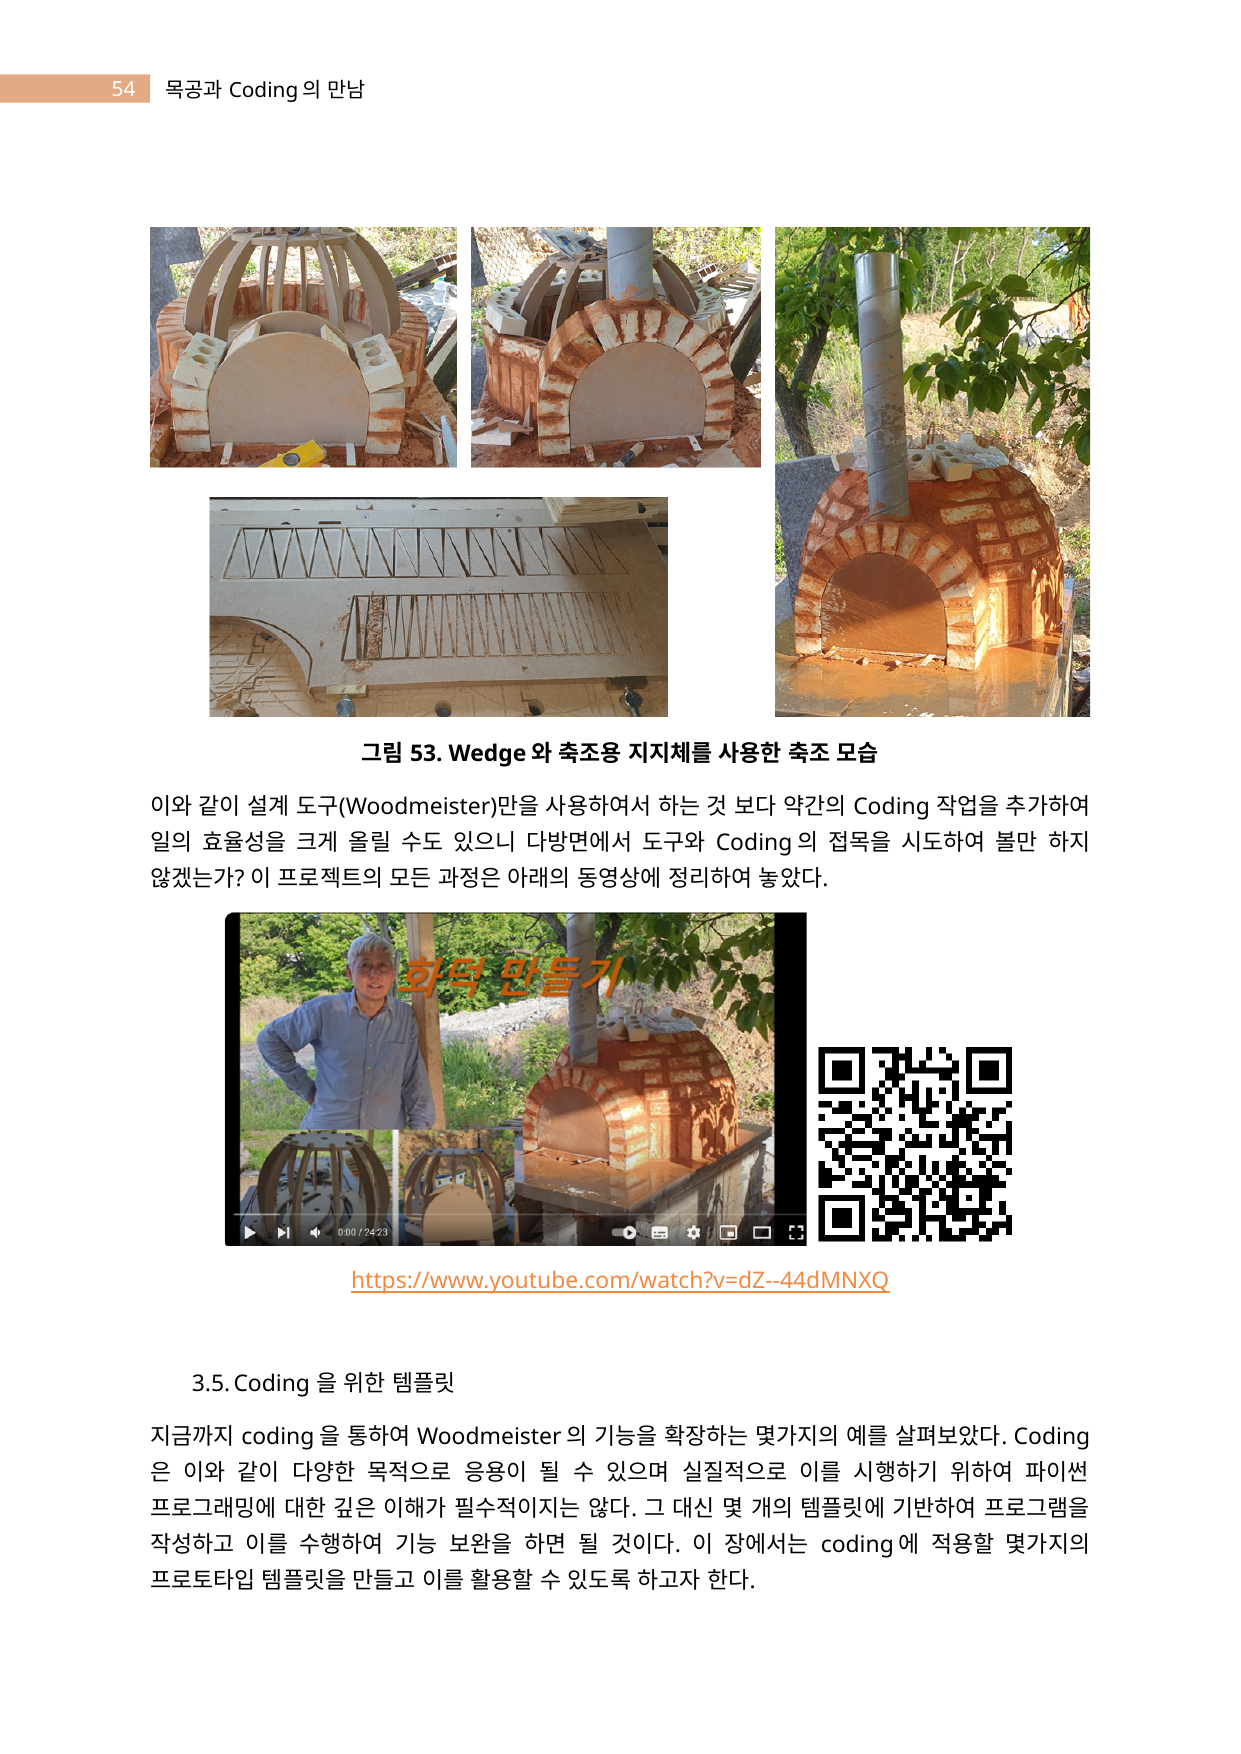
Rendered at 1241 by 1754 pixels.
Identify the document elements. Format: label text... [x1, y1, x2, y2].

picture [150, 227, 1091, 717]
subtitle Coding 을 위한 템플릿 [192, 1365, 1090, 1398]
picture [812, 1040, 1016, 1246]
text 이와 같이 설계 도구(Woodmeister)만을 사용하여서 하는 것 보다 약간의 Coding 작업을 추가하여 일의 효율성을 크게 올릴 수도 있으니 다방면에서 도구와 Coding의 접목을 시도하여 볼만 하지 않겠는가? 이 프로젝트의 모든 과정은 아래의 동영상에 정리하여 놓았다. [150, 788, 1090, 893]
text 그림 53. Wedge와 축조용 지지체를 사용한 축조 모습 [150, 735, 1090, 768]
text https://www.youtube.com/watch?v=dZ--44dMNXQ [150, 1264, 1090, 1296]
picture [224, 912, 807, 1246]
text 지금까지 coding을 통하여 Woodmeister의 기능을 확장하는 몇가지의 예를 살펴보았다. Coding 은 이와 같이 다양한 목적으로 응용이 될 수 있으며 실질적으로 이를 시행하기 위하여 파이썬 프로그래밍에 대한 깊은 이해가 필수적이지는 않다. 그 대신 몇 개의 템플릿에 기반하여 프로그램을 작성하고 이를 수행하여 기능 보완을 하면 될 것이다. 이 장에서는 coding에 적용할 몇가지의 프로토타입 템플릿을 만들고 이를 활용할 수 있도록 하고자 한다. [150, 1418, 1090, 1595]
